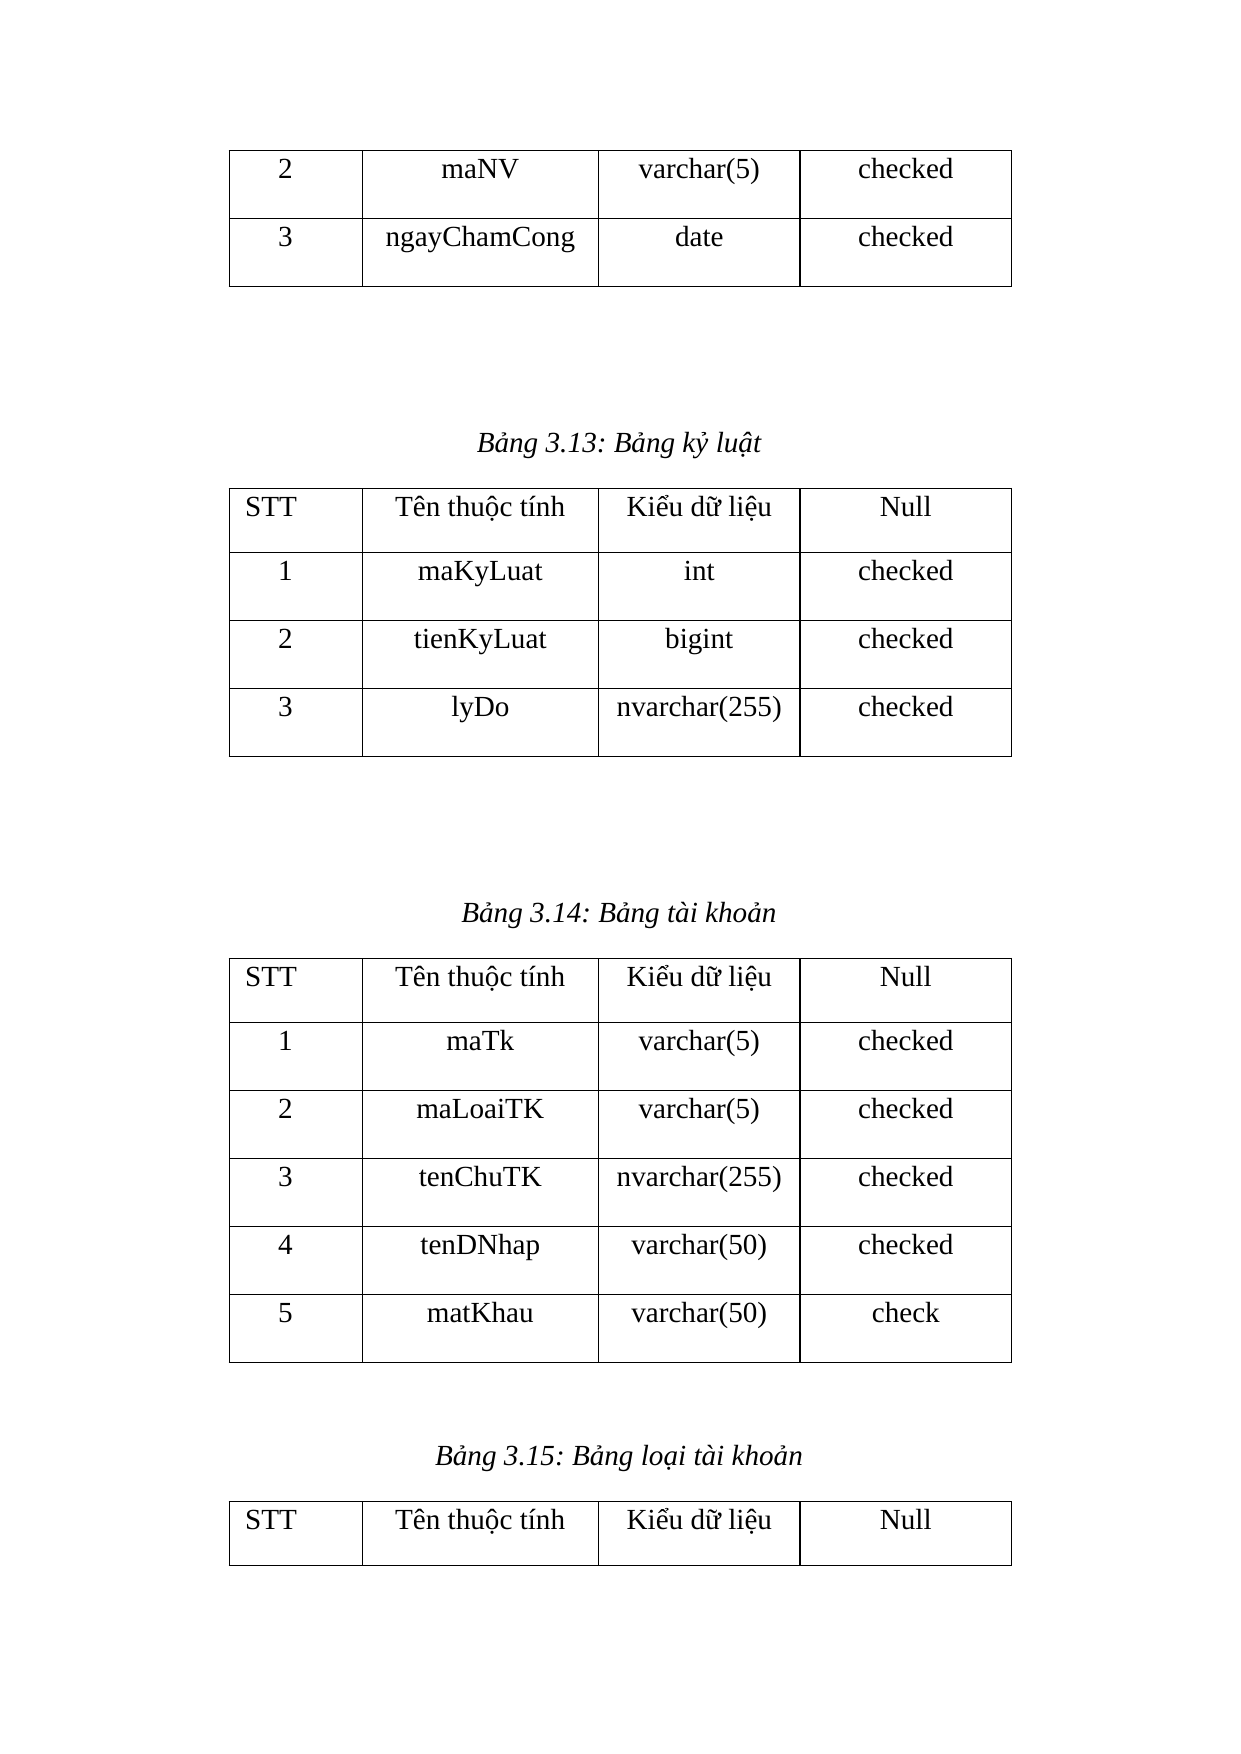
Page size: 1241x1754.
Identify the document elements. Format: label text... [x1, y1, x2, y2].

table_cell checked [801, 219, 1011, 286]
table_cell checked [801, 1159, 1011, 1226]
table_header Null [801, 1502, 1011, 1565]
table_header Tên thuộc tính [363, 489, 598, 552]
table_cell varchar(5) [599, 1091, 799, 1158]
table_cell date [599, 219, 799, 286]
table_cell tenChuTK [363, 1159, 598, 1226]
table_cell maLoaiTK [363, 1091, 598, 1158]
table_cell [230, 1023, 362, 1090]
table_cell [230, 621, 362, 688]
table_cell maNV [363, 151, 598, 218]
text Bảng 3.14: Bảng tài khoản [150, 895, 1090, 929]
table_header Null [801, 959, 1011, 1022]
table_cell [230, 219, 362, 286]
table_cell nvarchar(255) [599, 1159, 799, 1226]
table_cell varchar(5) [599, 151, 799, 218]
table_cell [230, 1227, 362, 1294]
table_cell varchar(50) [599, 1295, 799, 1362]
table_cell [230, 1159, 362, 1226]
text Bảng 3.15: Bảng loại tài khoản [150, 1438, 1090, 1472]
table_header Kiểu dữ liệu [599, 959, 799, 1022]
table_cell varchar(50) [599, 1227, 799, 1294]
table_header Kiểu dữ liệu [599, 489, 799, 552]
table_cell matKhau [363, 1295, 598, 1362]
table_header Null [801, 489, 1011, 552]
table_header STT [230, 1502, 362, 1565]
table_cell [230, 689, 362, 756]
table_cell checked [801, 621, 1011, 688]
table_cell checked [801, 689, 1011, 756]
table_cell maTk [363, 1023, 598, 1090]
table_cell lyDo [363, 689, 598, 756]
table_cell [230, 151, 362, 218]
table_cell nvarchar(255) [599, 689, 799, 756]
table_cell int [599, 553, 799, 620]
table_cell checked [801, 151, 1011, 218]
table_cell maKyLuat [363, 553, 598, 620]
table_cell [230, 1091, 362, 1158]
text Bảng 3.13: Bảng kỷ luật [150, 425, 1090, 458]
table_header STT [230, 959, 362, 1022]
table_cell tenDNhap [363, 1227, 598, 1294]
table_cell bigint [599, 621, 799, 688]
table_cell checked [801, 1227, 1011, 1294]
table_cell check [801, 1295, 1011, 1362]
table_cell checked [801, 553, 1011, 620]
table_cell tienKyLuat [363, 621, 598, 688]
table_cell [230, 553, 362, 620]
table_cell [230, 1295, 362, 1362]
table_header Tên thuộc tính [363, 959, 598, 1022]
table_cell varchar(5) [599, 1023, 799, 1090]
table_cell ngayChamCong [363, 219, 598, 286]
table_cell checked [801, 1023, 1011, 1090]
table_cell checked [801, 1091, 1011, 1158]
table_header STT [230, 489, 362, 552]
table_header Kiểu dữ liệu [599, 1502, 799, 1565]
table_header Tên thuộc tính [363, 1502, 598, 1565]
